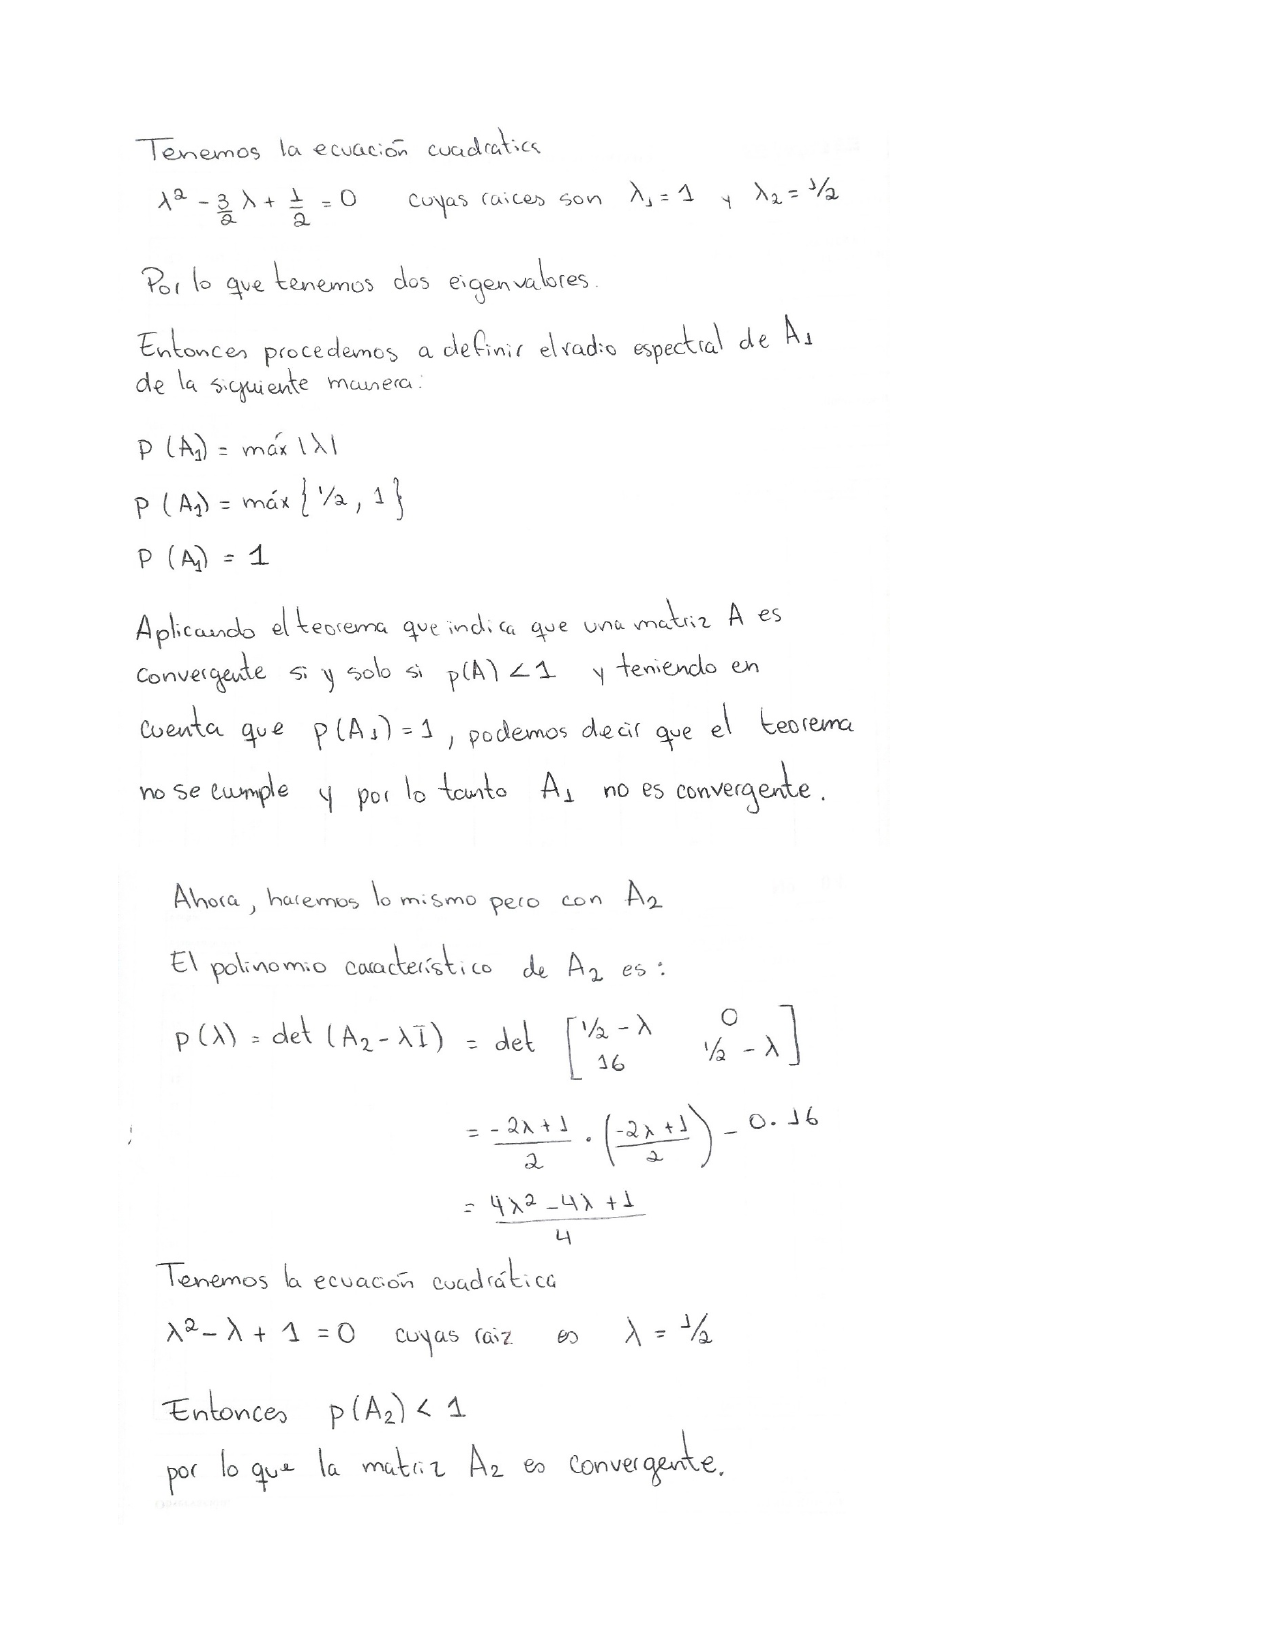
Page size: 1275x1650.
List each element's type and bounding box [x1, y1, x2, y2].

picture [118, 118, 890, 847]
picture [118, 848, 847, 1525]
